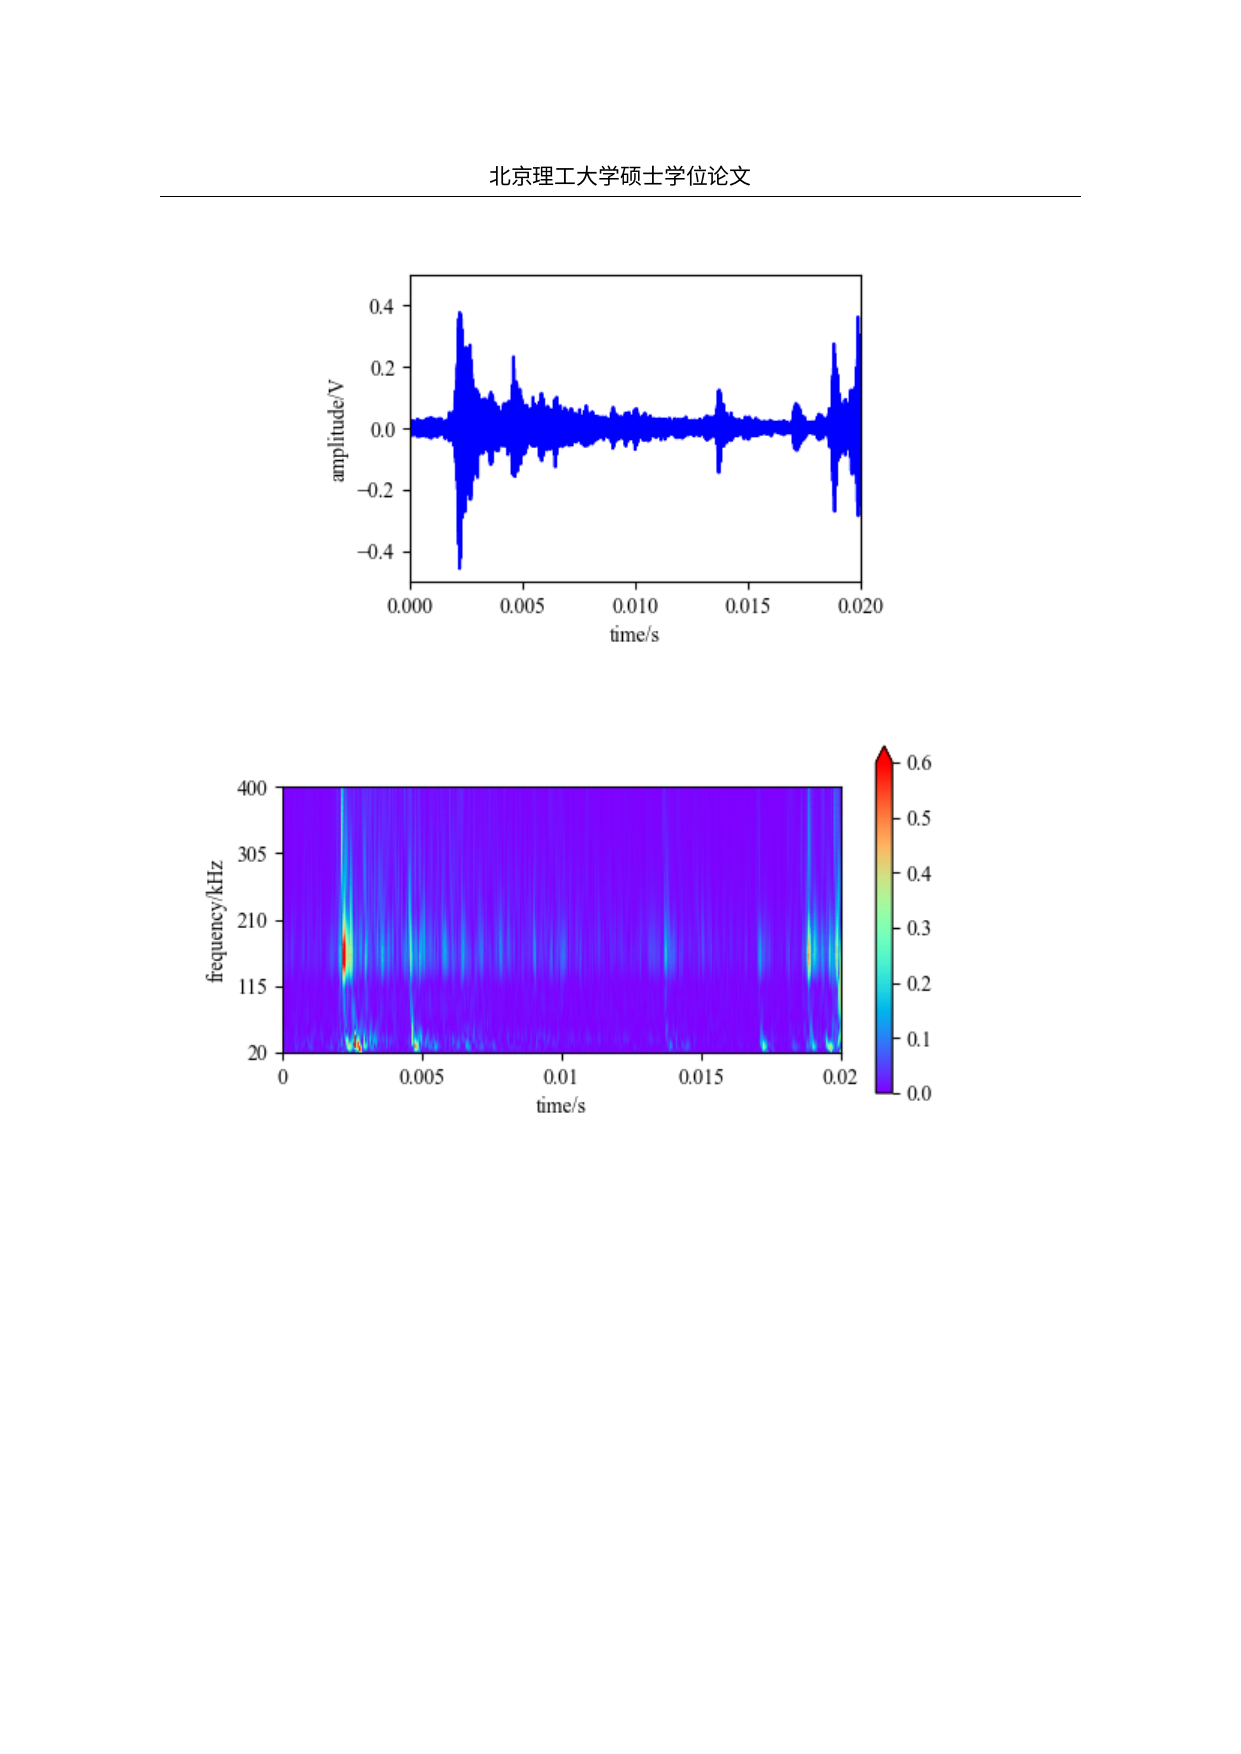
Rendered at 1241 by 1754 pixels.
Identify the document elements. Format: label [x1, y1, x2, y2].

picture [320, 221, 920, 672]
picture [170, 693, 1071, 1143]
